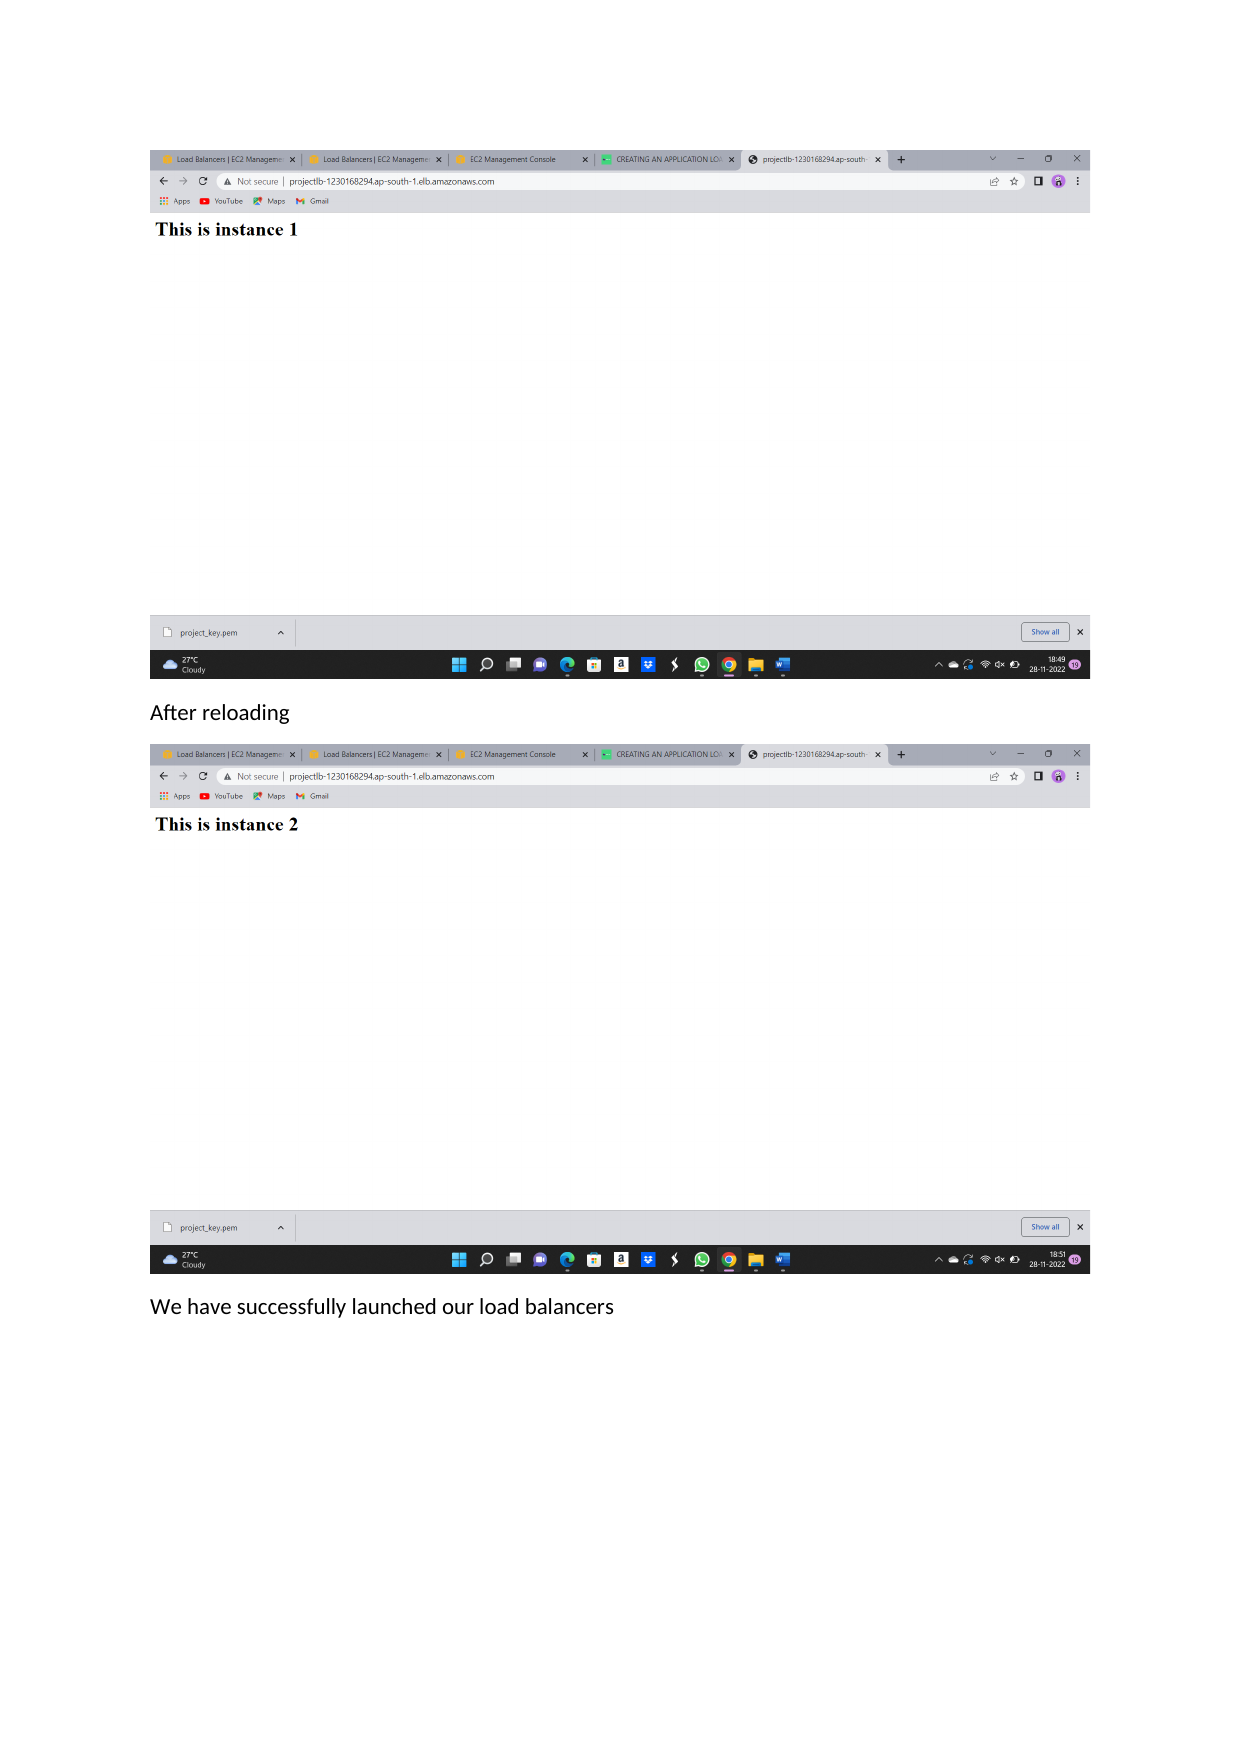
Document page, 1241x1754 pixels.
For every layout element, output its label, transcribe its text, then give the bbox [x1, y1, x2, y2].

text After reloading [150, 698, 1090, 726]
picture [150, 744, 1091, 1274]
text We have successfully launched our load balancers [150, 1292, 1090, 1320]
picture [150, 150, 1091, 679]
